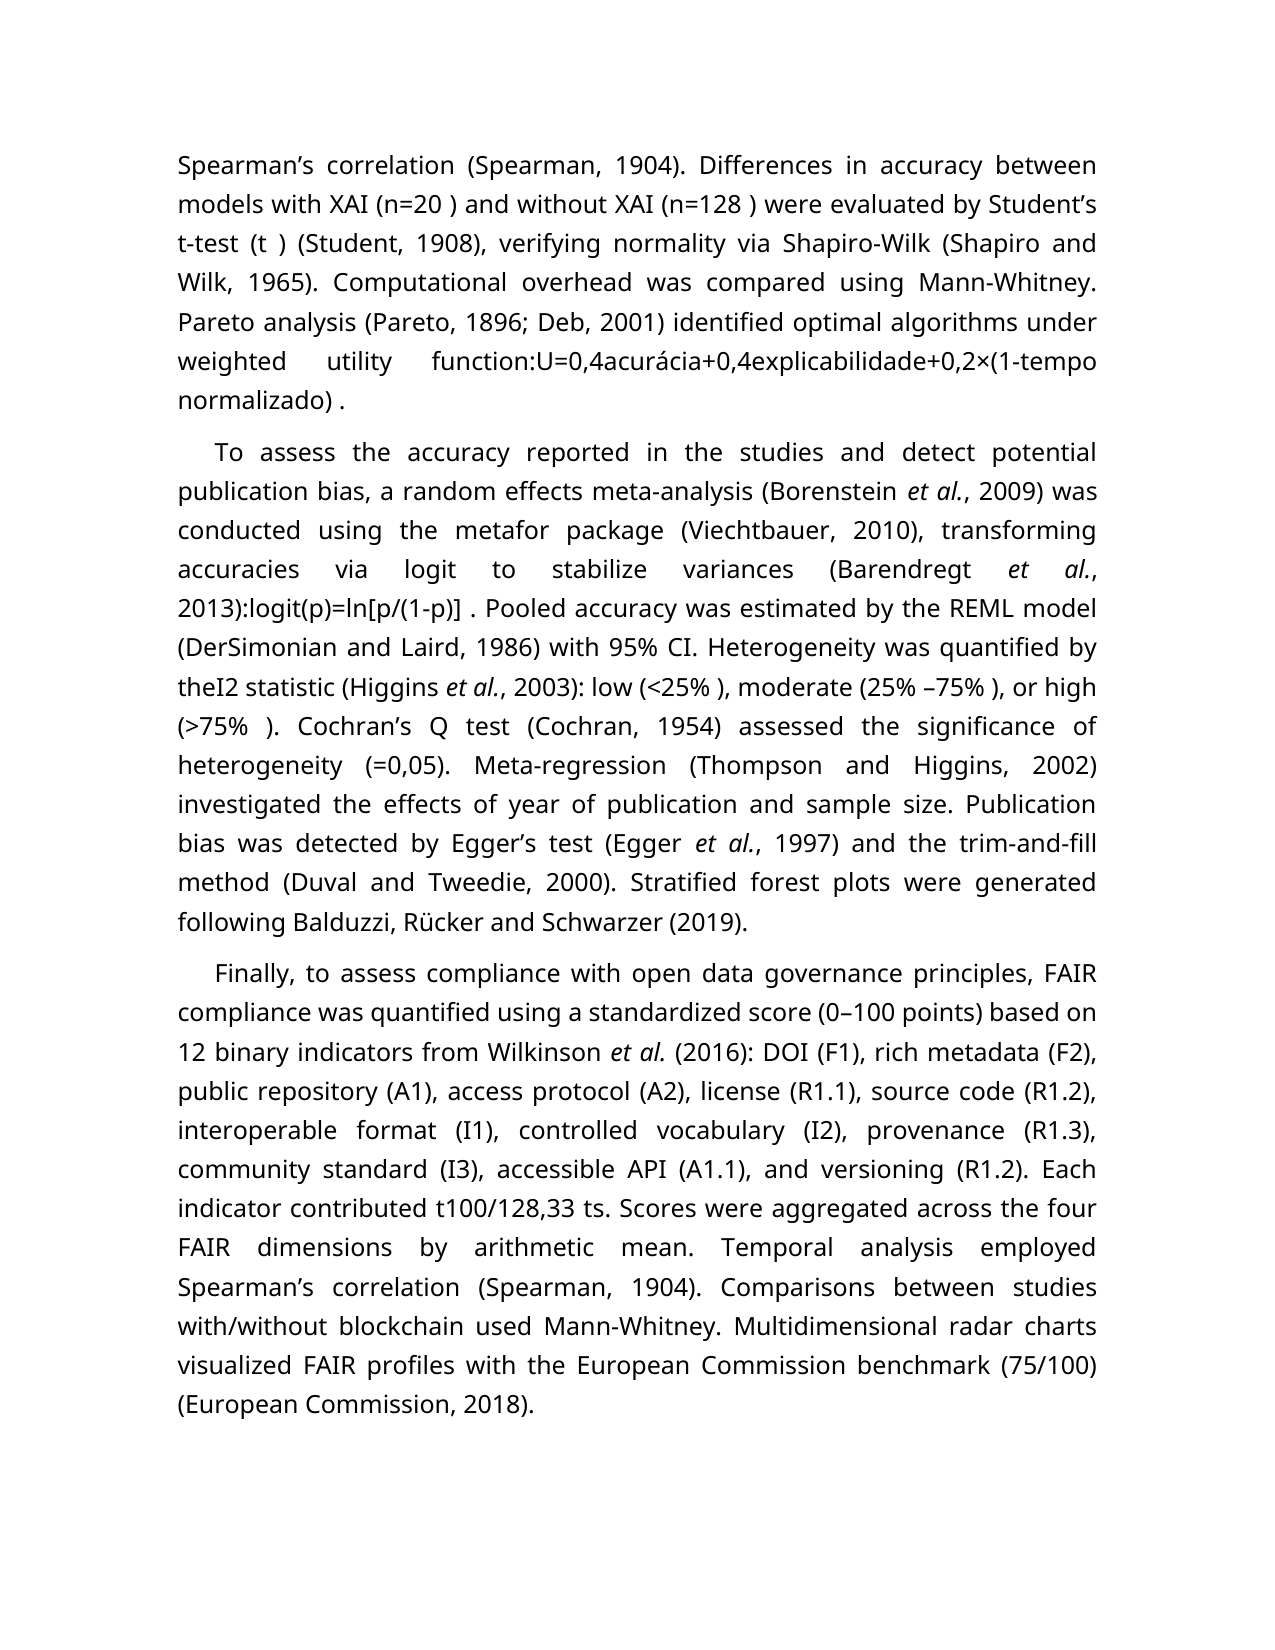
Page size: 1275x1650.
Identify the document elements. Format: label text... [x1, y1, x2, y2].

text To assess the accuracy reported in the studies and detect potential publication bias, a random effects meta-analysis (Borenstein et al., 2009) was conducted using the metafor package (Viechtbauer, 2010), transforming accuracies via logit to stabilize variances (Barendregt et al., 2013):logit(p)=ln[p/(1-p)] . Pooled accuracy was estimated by the REML model (DerSimonian and Laird, 1986) with 95% CI. Heterogeneity was quantified by theI2 statistic (Higgins et al., 2003): low (<25% ), moderate (25% –75% ), or high (>75% ). Cochran’s Q test (Cochran, 1954) assessed the significance of heterogeneity (=0,05). Meta-regression (Thompson and Higgins, 2002) investigated the effects of year of publication and sample size. Publication bias was detected by Egger’s test (Egger et al., 1997) and the trim-and-fill method (Duval and Tweedie, 2000). Stratified forest plots were generated following Balduzzi, Rücker and Schwarzer (2019). [177, 434, 1098, 938]
text Finally, to assess compliance with open data governance principles, FAIR compliance was quantified using a standardized score (0–100 points) based on 12 binary indicators from Wilkinson et al. (2016): DOI (F1), rich metadata (F2), public repository (A1), access protocol (A2), license (R1.1), source code (R1.2), interoperable format (I1), controlled vocabulary (I2), provenance (R1.3), community standard (I3), accessible API (A1.1), and versioning (R1.2). Each indicator contributed t100/128,33 ts. Scores were aggregated across the four FAIR dimensions by arithmetic mean. Temporal analysis employed Spearman’s correlation (Spearman, 1904). Comparisons between studies with/without blockchain used Mann-Whitney. Multidimensional radar charts visualized FAIR profiles with the European Commission benchmark (75/100) (European Commission, 2018). [177, 956, 1098, 1421]
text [177, 148, 1098, 417]
